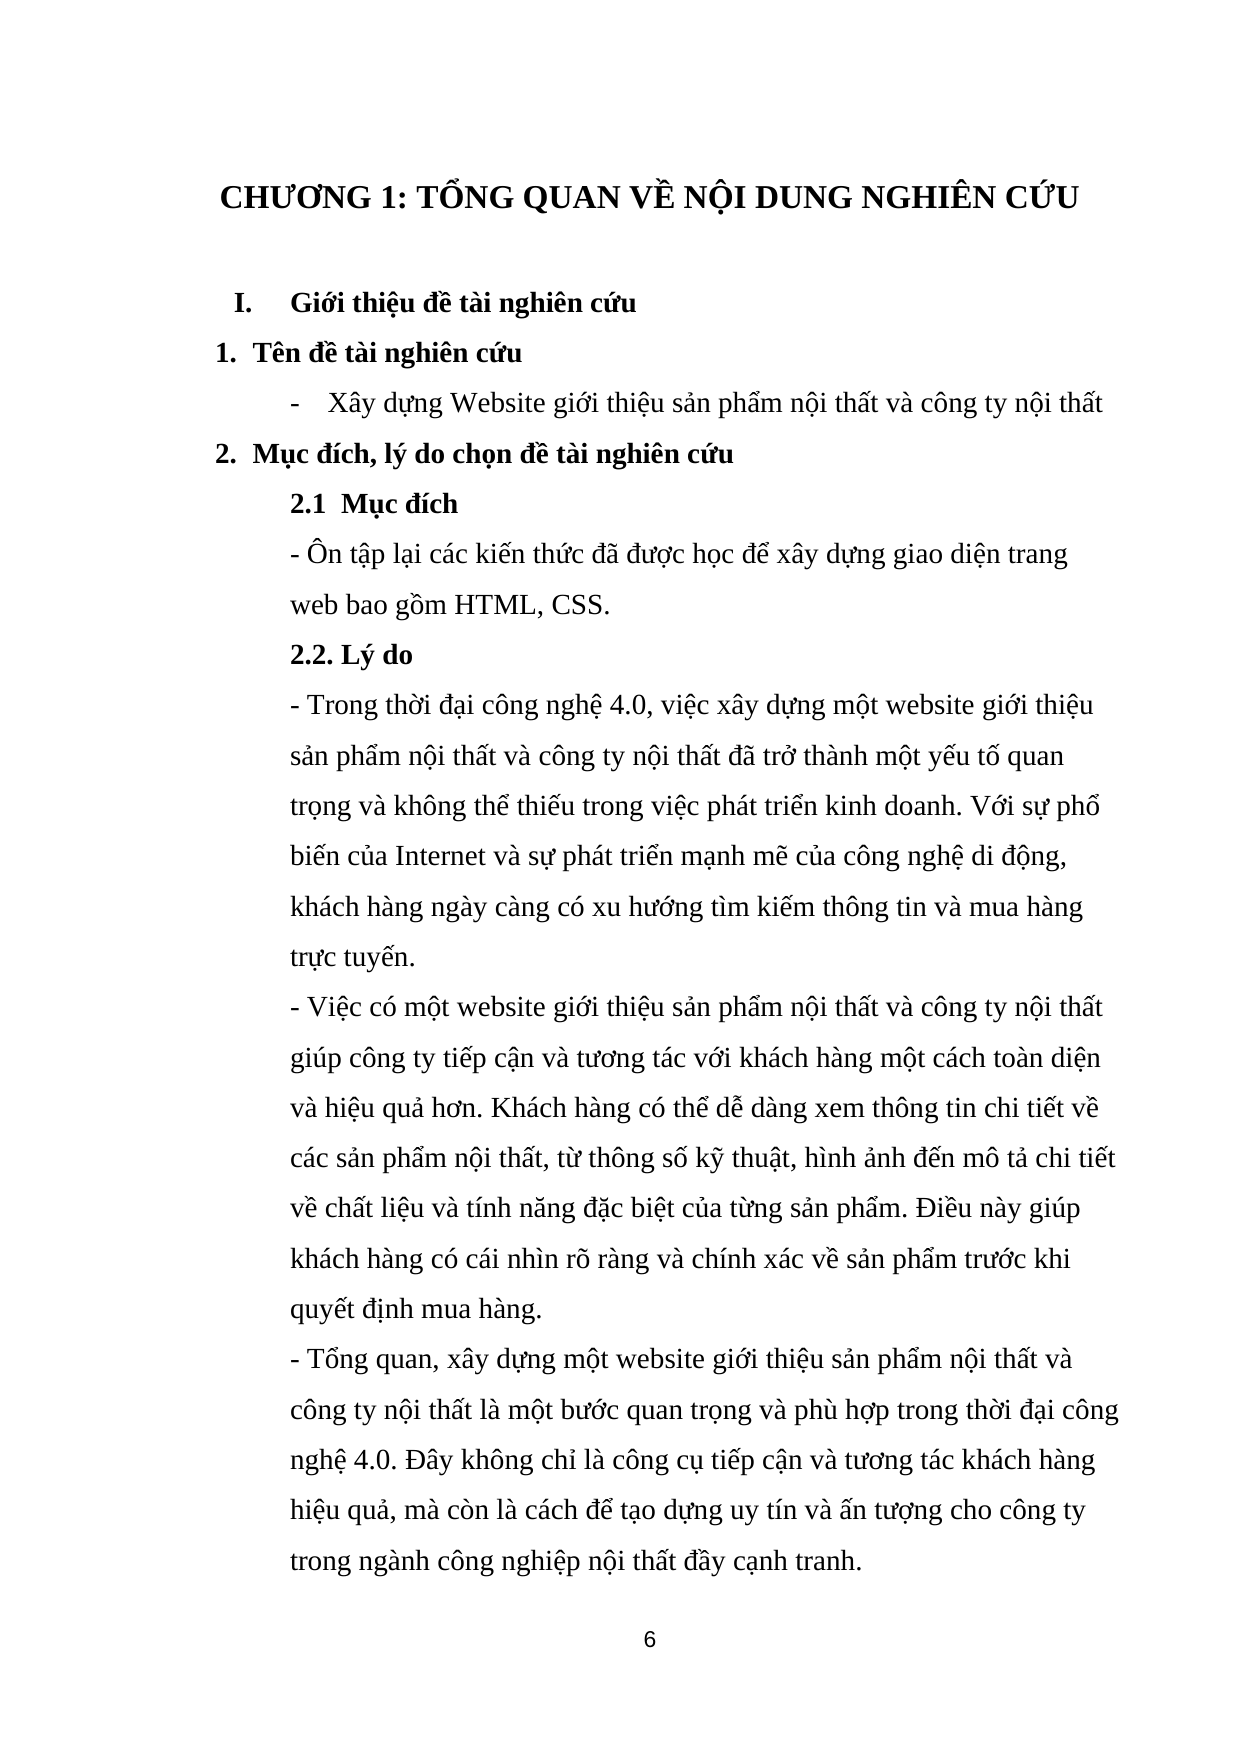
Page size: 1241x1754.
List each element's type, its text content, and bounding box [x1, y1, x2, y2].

list - Việc có một website giới thiệu sản phẩm nội thất và công ty nội thất giúp công ty tiếp cận và tương tác với khách hàng một cách toàn diện và hiệu quả hơn. Khách hàng có thể dễ dàng xem thông tin chi tiết về các sản phẩm nội thất, từ thông số kỹ thuật, hình ảnh đến mô tả chi tiết về chất liệu và tính năng đặc biệt của từng sản phẩm. Điều này giúp khách hàng có cái nhìn rõ ràng và chính xác về sản phẩm trước khi quyết định mua hàng. [290, 989, 1122, 1325]
list 2.2. Lý do [290, 637, 1122, 671]
list Xây dựng Website giới thiệu sản phẩm nội thất và công ty nội thất [290, 386, 1122, 419]
list Tên đề tài nghiên cứu [215, 335, 1122, 369]
list 2.1 Mục đích [290, 486, 1122, 520]
list Giới thiệu đề tài nghiên cứu [252, 285, 1122, 318]
text CHƯƠNG 1: TỔNG QUAN VỀ NỘI DUNG NGHIÊN CỨU [177, 177, 1122, 216]
list Mục đích, lý do chọn đề tài nghiên cứu [215, 436, 1122, 469]
list - Tổng quan, xây dựng một website giới thiệu sản phẩm nội thất và công ty nội thất là một bước quan trọng và phù hợp trong thời đại công nghệ 4.0. Đây không chỉ là công cụ tiếp cận và tương tác khách hàng hiệu quả, mà còn là cách để tạo dựng uy tín và ấn tượng cho công ty trong ngành công nghiệp nội thất đầy cạnh tranh. [290, 1342, 1122, 1576]
list - Trong thời đại công nghệ 4.0, việc xây dựng một website giới thiệu sản phẩm nội thất và công ty nội thất đã trở thành một yếu tố quan trọng và không thể thiếu trong việc phát triển kinh doanh. Với sự phổ biến của Internet và sự phát triển mạnh mẽ của công nghệ di động, khách hàng ngày càng có xu hướng tìm kiếm thông tin và mua hàng trực tuyến. [290, 687, 1122, 973]
list - Ôn tập lại các kiến thức đã được học để xây dựng giao diện trang web bao gồm HTML, CSS. [290, 537, 1122, 620]
